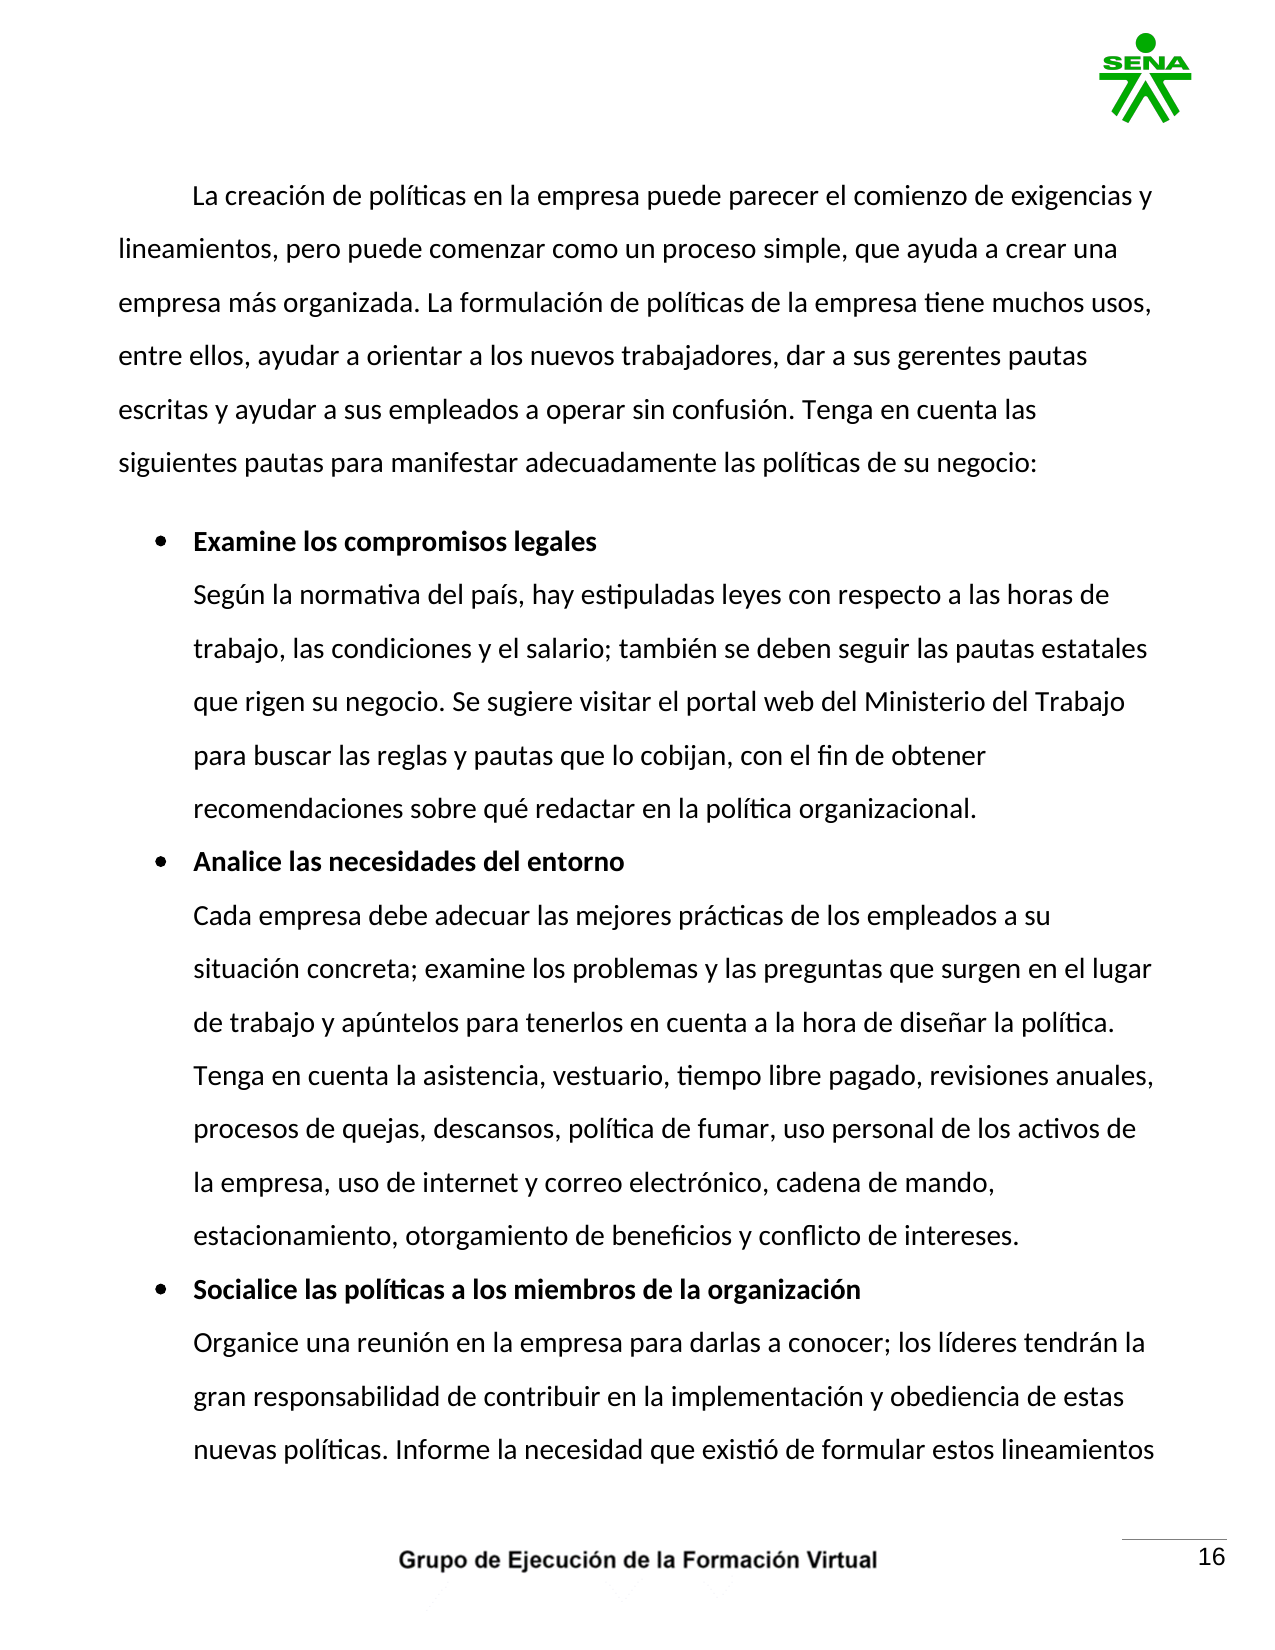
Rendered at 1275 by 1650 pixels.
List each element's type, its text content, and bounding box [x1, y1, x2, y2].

list Analice las necesidades del entorno [156, 843, 1157, 879]
text La creación de políticas en la empresa puede parecer el comienzo de exigencias y lineamientos, pero puede comenzar como un proceso simple, que ayuda a crear una empresa más organizada. La formulación de políticas de la empresa tiene muchos usos, entre ellos, ayudar a orientar a los nuevos trabajadores, dar a sus gerentes pautas escritas y ayudar a sus empleados a operar sin confusión. Tenga en cuenta las siguientes pautas para manifestar adecuadamente las políticas de su negocio: [118, 177, 1157, 480]
list Socialice las políticas a los miembros de la organización [156, 1271, 1157, 1307]
picture [1099, 33, 1192, 123]
list Cada empresa debe adecuar las mejores prácticas de los empleados a su situación concreta; examine los problemas y las preguntas que surgen en el lugar de trabajo y apúntelos para tenerlos en cuenta a la hora de diseñar la política. Tenga en cuenta la asistencia, vestuario, tiempo libre pagado, revisiones anuales, procesos de quejas, descansos, política de fumar, uso personal de los activos de la empresa, uso de internet y correo electrónico, cadena de mando, estacionamiento, otorgamiento de beneficios y conflicto de intereses. [193, 897, 1157, 1253]
list Según la normativa del país, hay estipuladas leyes con respecto a las horas de trabajo, las condiciones y el salario; también se deben seguir las pautas estatales que rigen su negocio. Se sugiere visitar el portal web del Ministerio del Trabajo para buscar las reglas y pautas que lo cobijan, con el fin de obtener recomendaciones sobre qué redactar en la política organizacional. [193, 576, 1157, 826]
picture [0, 1500, 1275, 1611]
list Examine los compromisos legales [156, 523, 1157, 558]
